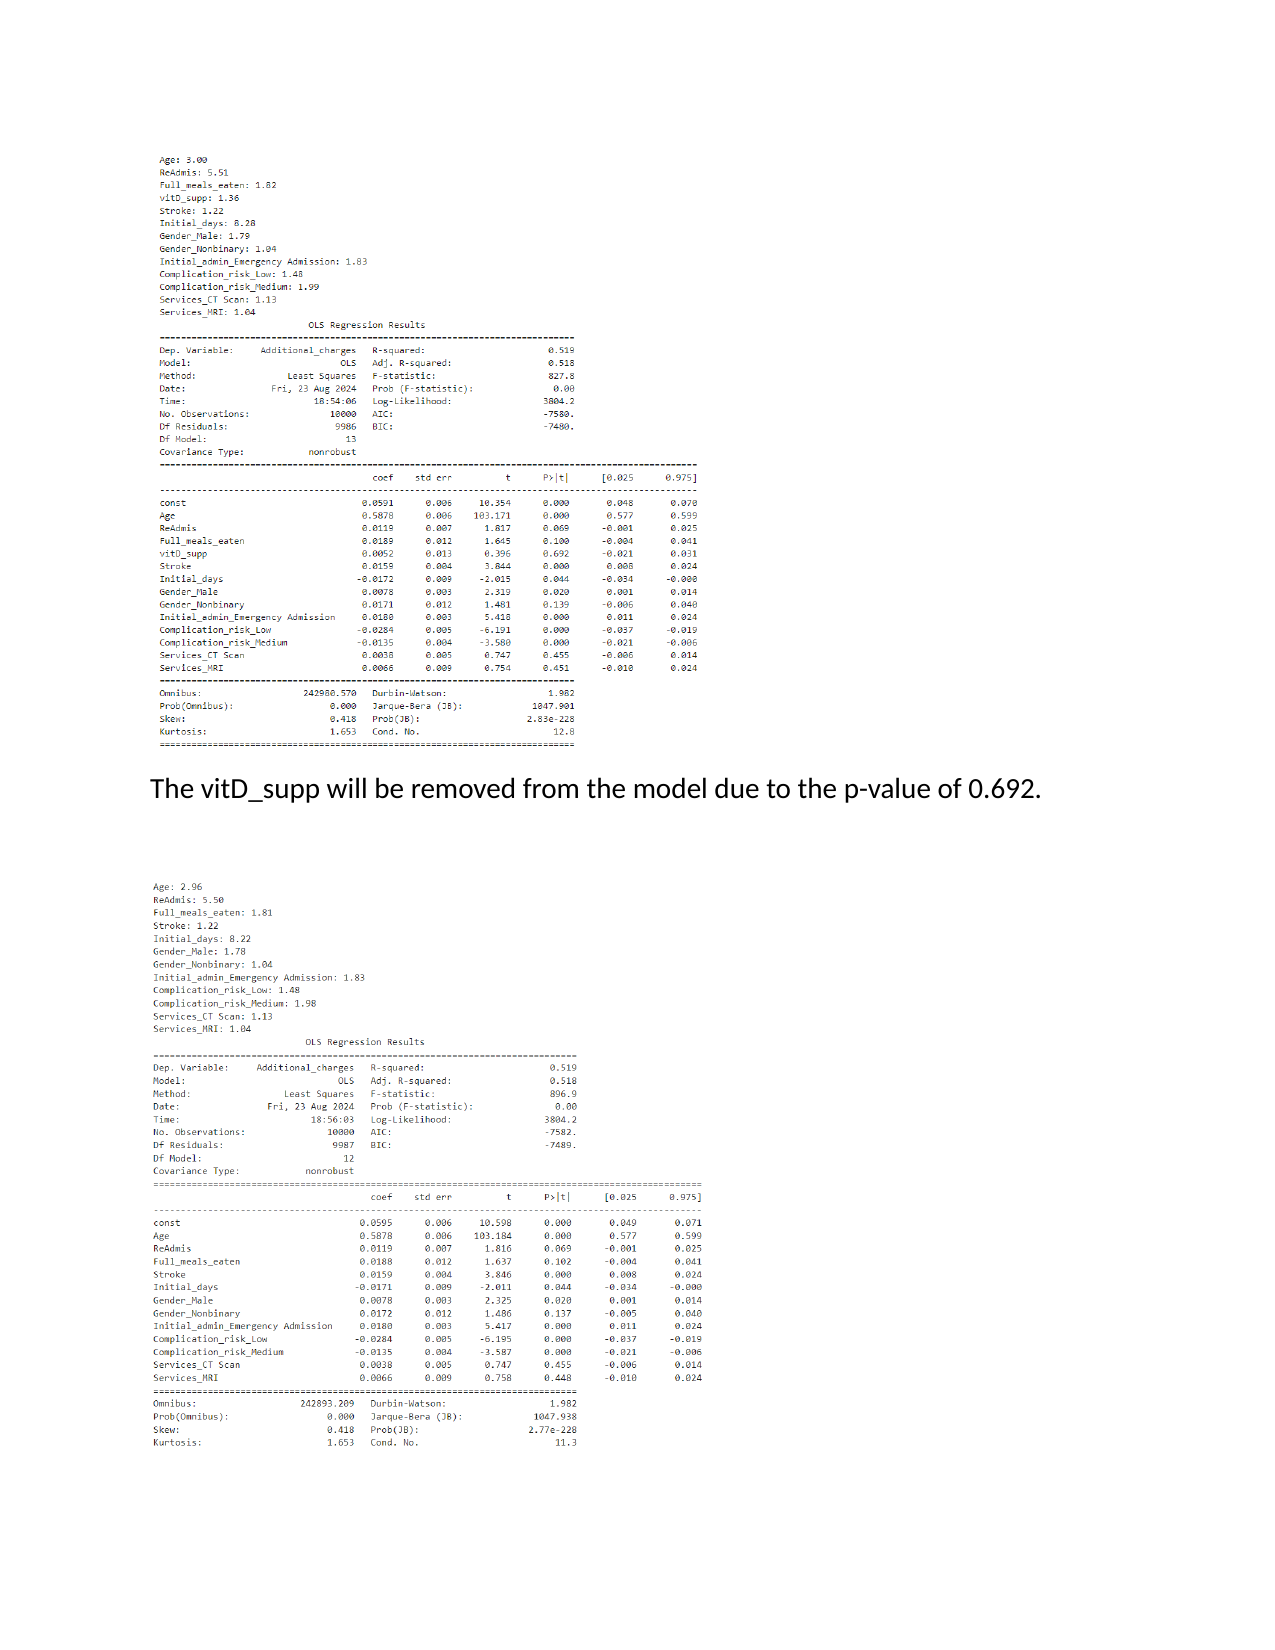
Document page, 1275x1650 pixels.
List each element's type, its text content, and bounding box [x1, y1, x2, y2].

picture [150, 150, 711, 752]
text The vitD_supp will be removed from the model due to the p-value of 0.692. [150, 770, 1125, 806]
picture [150, 880, 712, 1453]
